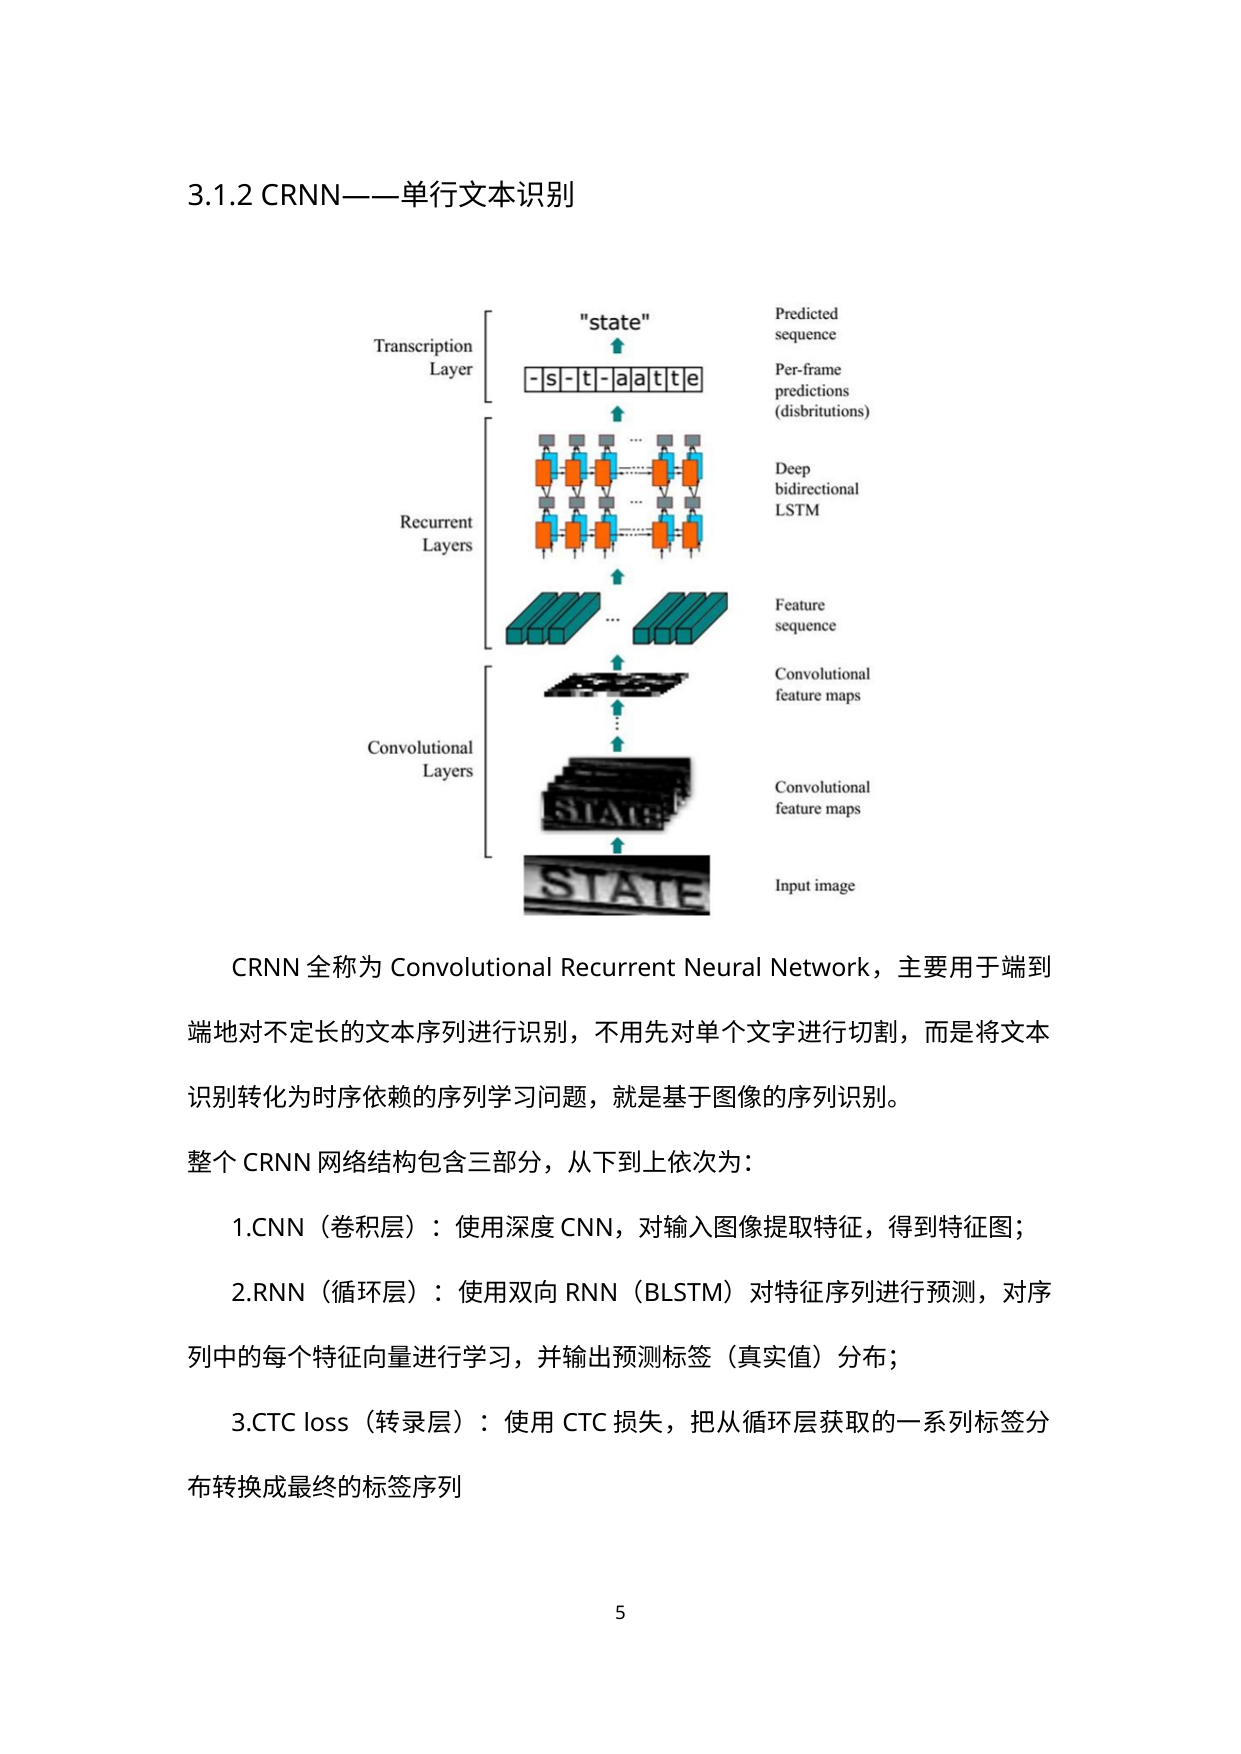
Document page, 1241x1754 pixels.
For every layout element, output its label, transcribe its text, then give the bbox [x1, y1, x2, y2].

text 3.CTC loss（转录层）：使用CTC损失，把从循环层获取的一系列标签分布转换成最终的标签序列 [187, 1388, 1053, 1518]
subtitle 3.1.2 CRNN——单行文本识别 [187, 160, 1053, 225]
text 1.CNN（卷积层）：使用深度CNN，对输入图像提取特征，得到特征图； [187, 1193, 1053, 1258]
text CRNN全称为Convolutional Recurrent Neural Network，主要用于端到端地对不定长的文本序列进行识别，不用先对单个文字进行切割，而是将文本识别转化为时序依赖的序列学习问题，就是基于图像的序列识别。 [187, 933, 1053, 1128]
text 2.RNN（循环层）：使用双向RNN（BLSTM）对特征序列进行预测，对序列中的每个特征向量进行学习，并输出预测标签（真实值）分布； [187, 1258, 1053, 1388]
text 整个CRNN网络结构包含三部分，从下到上依次为： [187, 1128, 1053, 1193]
picture [351, 282, 889, 924]
